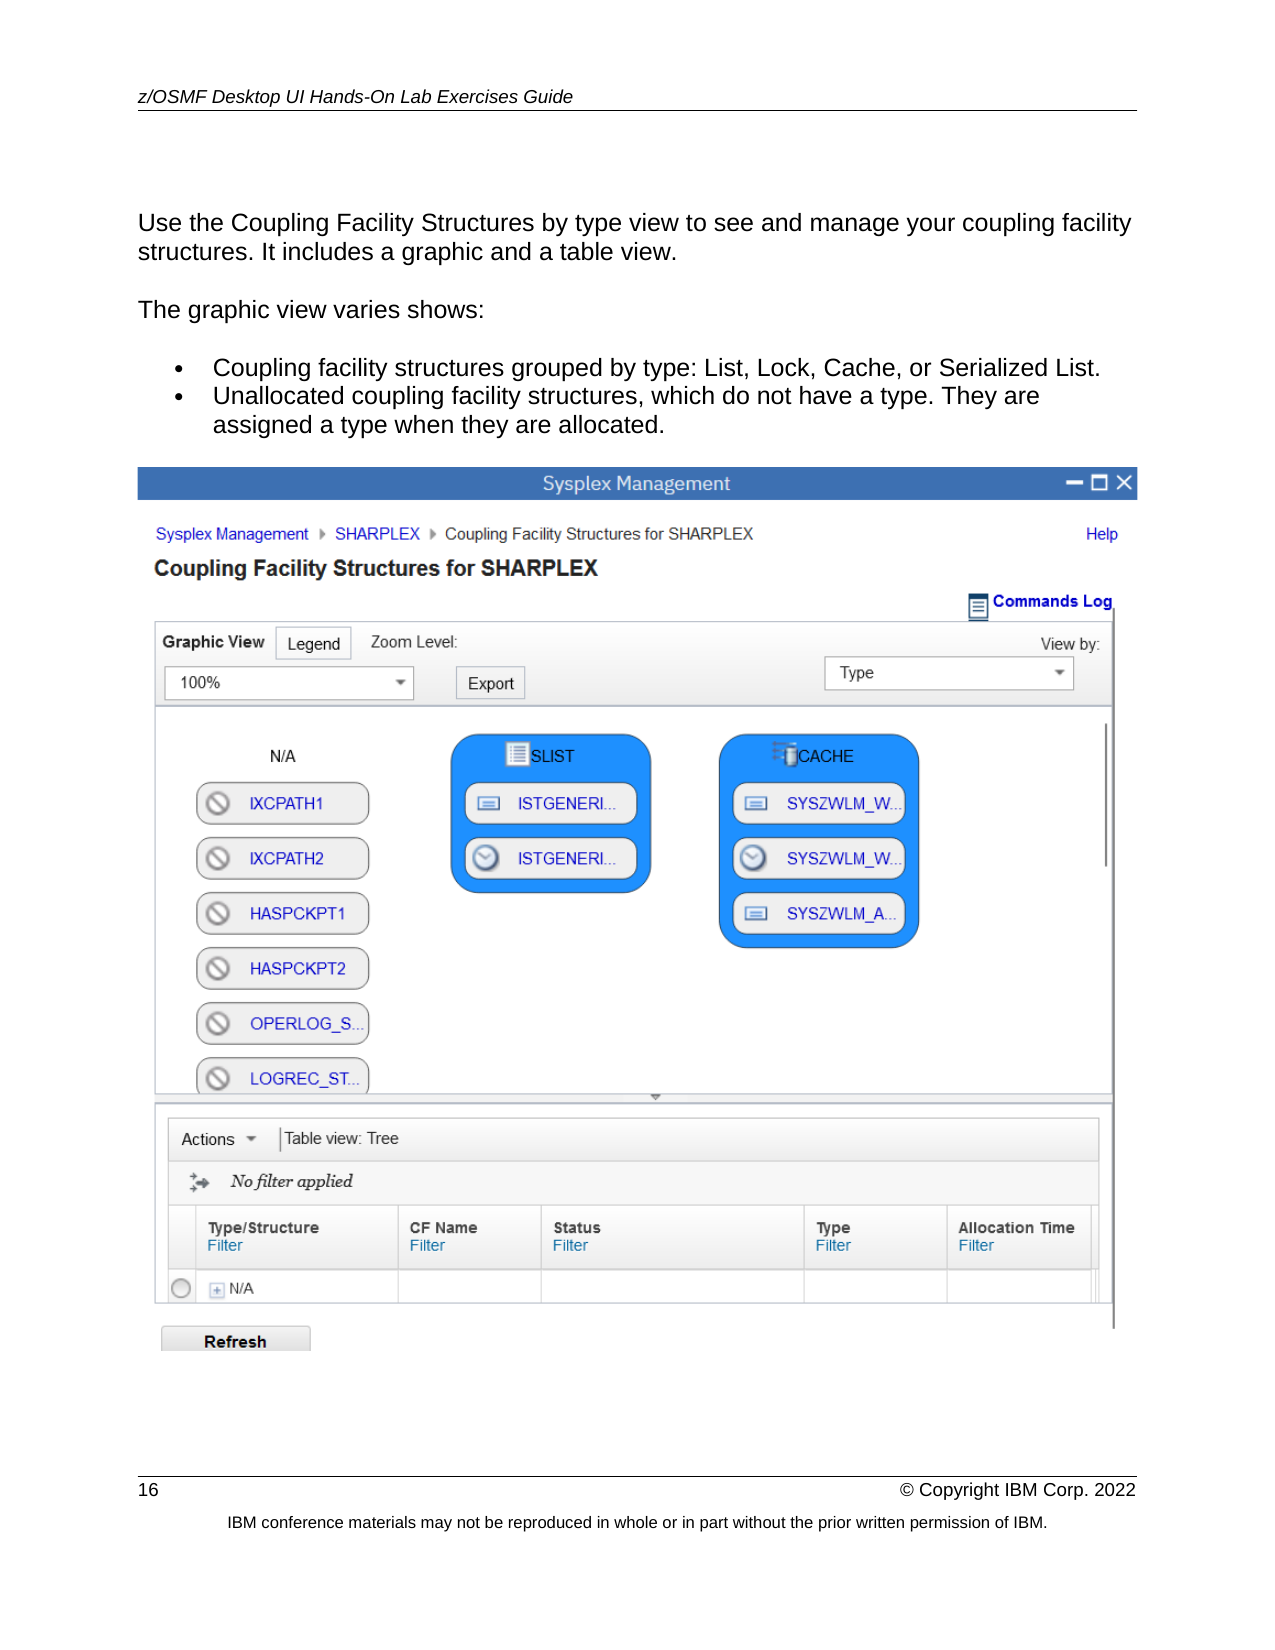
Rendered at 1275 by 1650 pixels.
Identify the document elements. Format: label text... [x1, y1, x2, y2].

list Unallocated coupling facility structures, which do not have a type. They are assigned a type when they are allocated. [175, 468, 1137, 526]
text The graphic view varies shows: [138, 352, 1137, 381]
picture [137, 555, 1138, 1438]
text Use the Coupling Facility Structures by type view to see and manage your coupling facility structures. It includes a graphic and a table view. [138, 266, 1137, 323]
list Coupling facility structures grouped by type: List, Lock, Cache, or Serialized List. [175, 410, 1137, 439]
